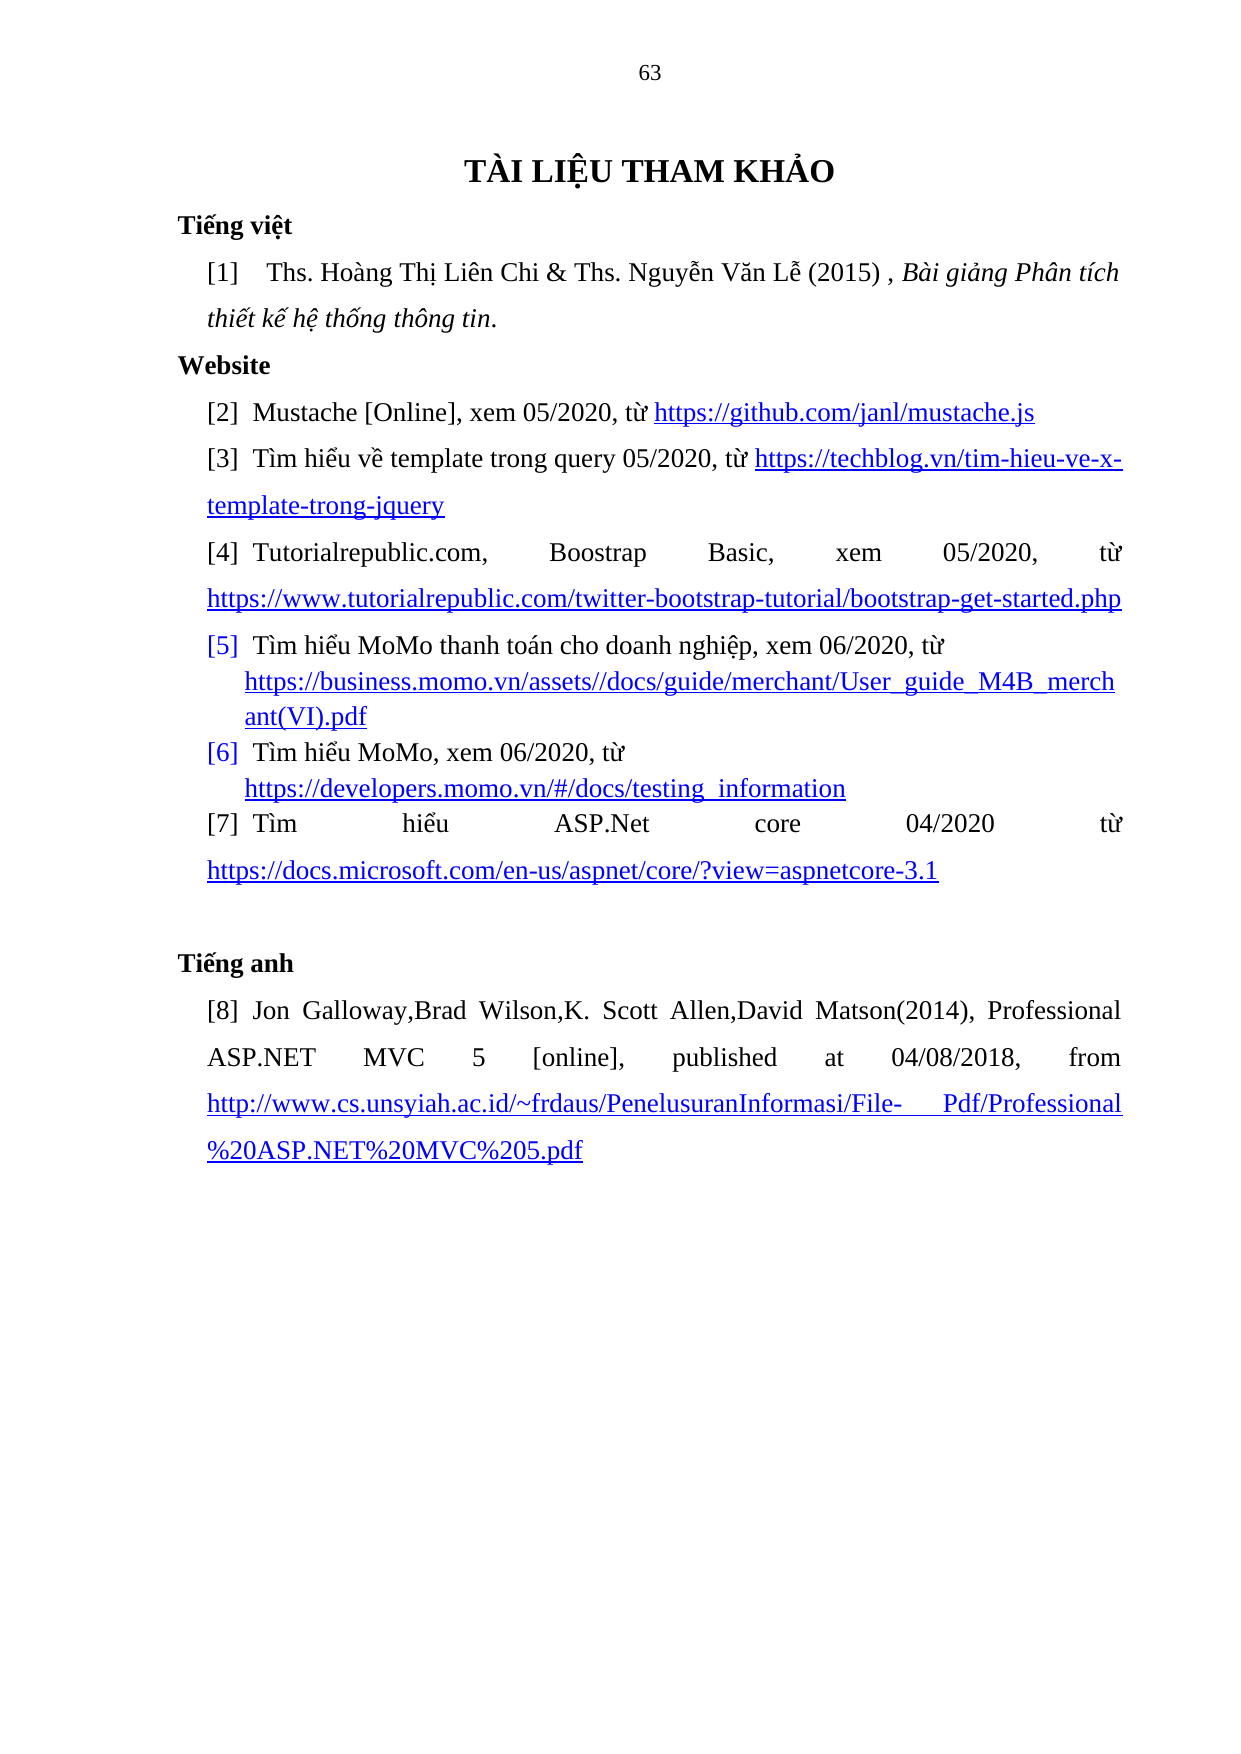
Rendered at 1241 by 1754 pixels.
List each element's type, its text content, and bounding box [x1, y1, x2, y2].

list Tìm hiểu MoMo, xem 06/2020, từ https://developers.momo.vn/#/docs/testing_information [207, 736, 1122, 803]
list Tìm hiểu MoMo thanh toán cho doanh nghiệp, xem 06/2020, từ https://business.momo.vn/assets//docs/guide/merchant/User_guide_M4B_merchant(VI).pdf [207, 629, 1122, 732]
list TÀI LIỆU THAM KHẢO [177, 151, 1122, 190]
list Jon Galloway,Brad Wilson,K. Scott Allen,David Matson(2014), Professional ASP.NET MVC 5 [online], published at 04/08/2018, from http://www.cs.unsyiah.ac.id/~frdaus/PenelusuranInformasi/File- Pdf/Professional%20ASP.NET%20MVC%205.pdf [207, 1116, 1122, 1165]
list Tutorialrepublic.com, Boostrap Basic, xem 05/2020, từ https://www.tutorialrepublic.com/twitter-bootstrap-tutorial/bootstrap-get-started.php [207, 536, 1122, 609]
list Tìm hiểu ASP.Net core 04/2020 từ https://docs.microsoft.com/en-us/aspnet/core/?view=aspnetcore-3.1 [207, 808, 1122, 885]
list Ths. Hoàng Thị Liên Chi & Ths. Nguyễn Văn Lễ (2015) , Bài giảng Phân tích thiết kế hệ thống thông tin. [207, 256, 1122, 333]
list Tìm hiểu về template trong query 05/2020, từ https://techblog.vn/tim-hieu-ve-x-template-trong-jquery [207, 442, 1122, 520]
list Tiếng anh [177, 948, 1122, 979]
list Website [177, 349, 1122, 380]
list Jon Galloway,Brad Wilson,K. Scott Allen,David Matson(2014), Professional ASP.NET MVC 5 [online], published at 04/08/2018, from http://www.cs.unsyiah.ac.id/~frdaus/PenelusuranInformasi/File- Pdf/Professional%20ASP.NET%20MVC%205.pdf [207, 994, 1122, 1115]
list Mustache [Online], xem 05/2020, từ https://github.com/janl/mustache.js [207, 396, 1122, 427]
list Tiếng việt [177, 209, 1122, 240]
